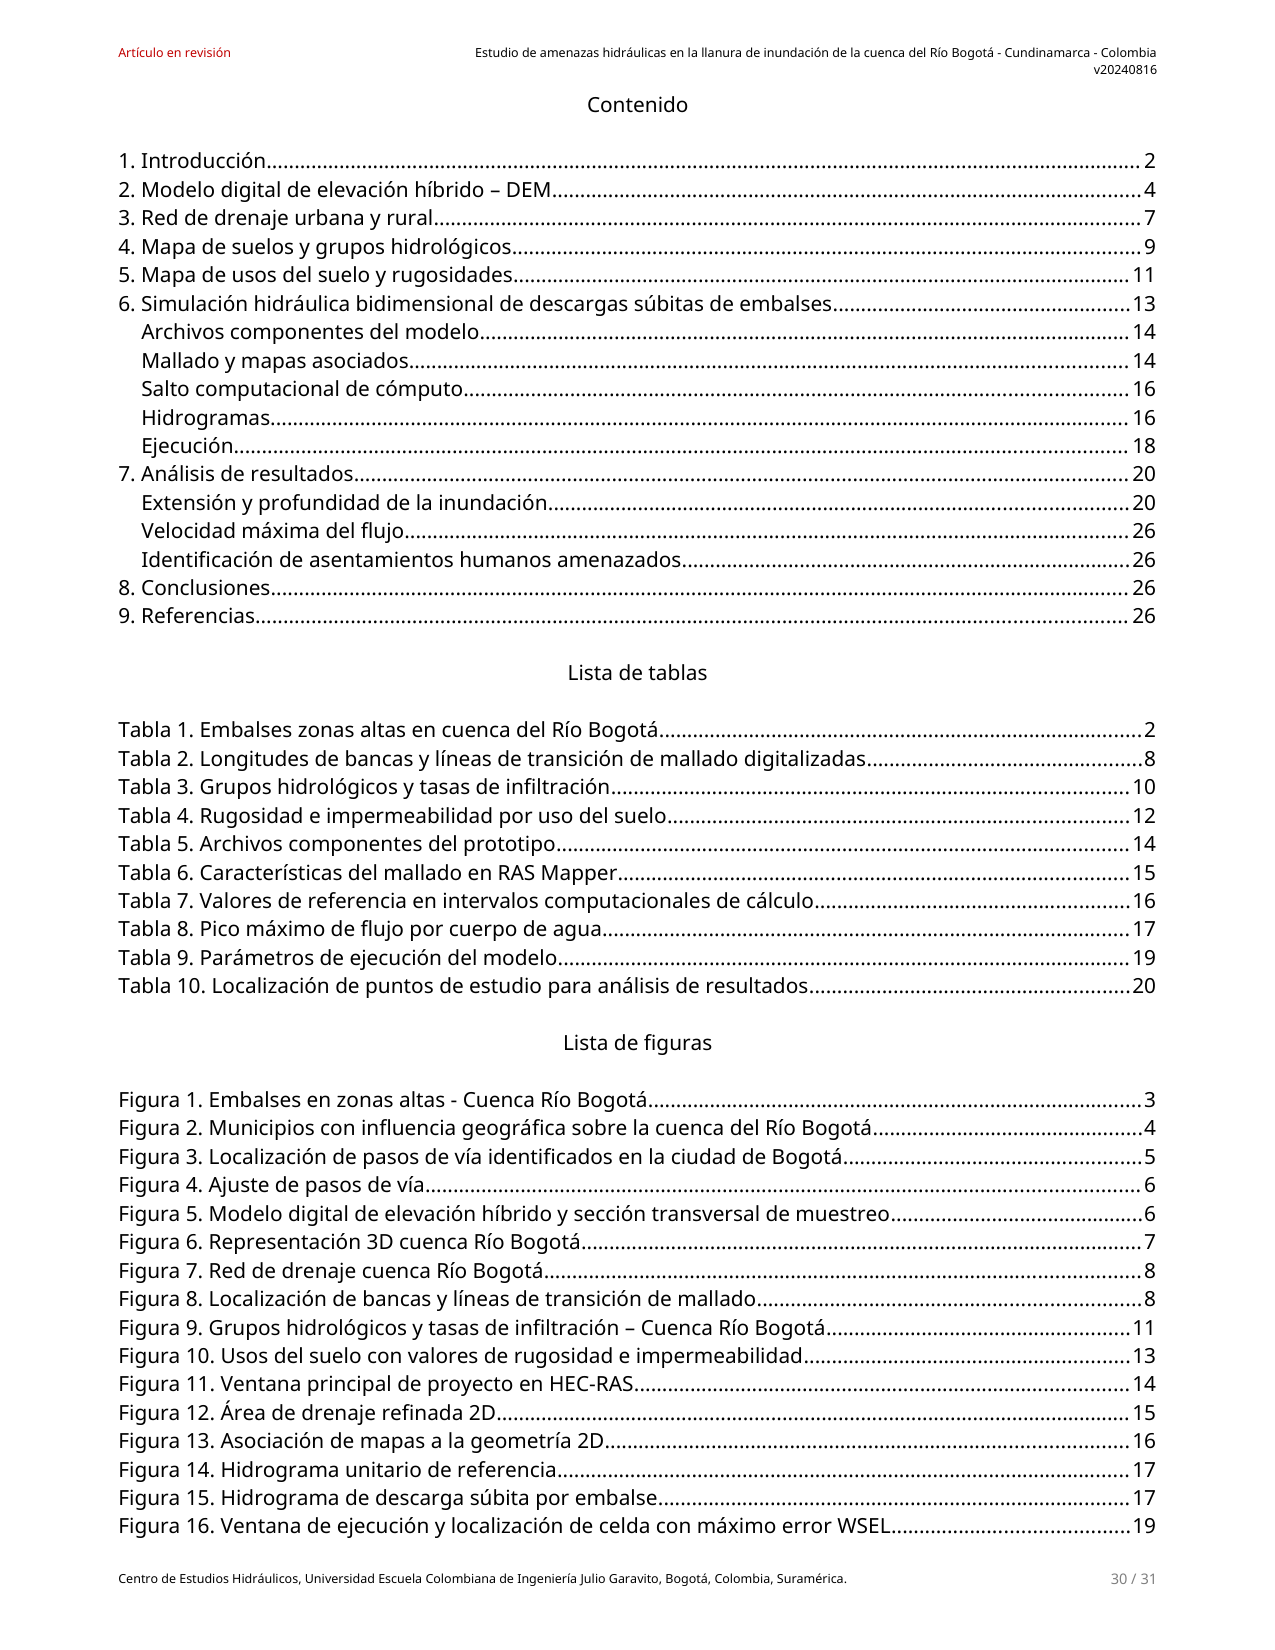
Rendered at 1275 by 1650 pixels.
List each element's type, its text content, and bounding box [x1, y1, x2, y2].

text Figura 13. Asociación de mapas a la geometría 2D 16 [118, 1426, 1157, 1455]
text Figura 12. Área de drenaje refinada 2D 15 [118, 1398, 1157, 1426]
text Velocidad máxima del flujo 26 [141, 516, 1157, 545]
text Extensión y profundidad de la inundación 20 [141, 488, 1157, 516]
text Tabla 2. Longitudes de bancas y líneas de transición de mallado digitalizadas 8 [118, 744, 1157, 772]
text 1. Introducción 2 [118, 147, 1157, 175]
text 7. Análisis de resultados 20 [118, 459, 1157, 488]
text Figura 9. Grupos hidrológicos y tasas de infiltración – Cuenca Río Bogotá 11 [118, 1313, 1157, 1341]
text 9. Referencias 26 [118, 602, 1157, 630]
text Figura 15. Hidrograma de descarga súbita por embalse 17 [118, 1483, 1157, 1512]
text Tabla 9. Parámetros de ejecución del modelo 19 [118, 943, 1157, 971]
text Figura 8. Localización de bancas y líneas de transición de mallado 8 [118, 1284, 1157, 1313]
text Tabla 6. Características del mallado en RAS Mapper 15 [118, 858, 1157, 886]
text Tabla 1. Embalses zonas altas en cuenca del Río Bogotá 2 [118, 715, 1157, 744]
text Lista de tablas [118, 658, 1157, 687]
text 3. Red de drenaje urbana y rural 7 [118, 203, 1157, 232]
text Mallado y mapas asociados 14 [141, 346, 1157, 374]
text Tabla 8. Pico máximo de flujo por cuerpo de agua 17 [118, 914, 1157, 943]
text Tabla 10. Localización de puntos de estudio para análisis de resultados 20 [118, 971, 1157, 1000]
text Figura 1. Embalses en zonas altas - Cuenca Río Bogotá 3 [118, 1085, 1157, 1113]
text 8. Conclusiones 26 [118, 573, 1157, 602]
text Tabla 3. Grupos hidrológicos y tasas de infiltración 10 [118, 772, 1157, 801]
text Contenido [118, 90, 1157, 118]
text 6. Simulación hidráulica bidimensional de descargas súbitas de embalses 13 [118, 289, 1157, 317]
text 4. Mapa de suelos y grupos hidrológicos 9 [118, 232, 1157, 260]
text Archivos componentes del modelo 14 [141, 317, 1157, 346]
text Figura 10. Usos del suelo con valores de rugosidad e impermeabilidad 13 [118, 1341, 1157, 1369]
text Tabla 5. Archivos componentes del prototipo 14 [118, 829, 1157, 858]
text Figura 7. Red de drenaje cuenca Río Bogotá 8 [118, 1256, 1157, 1284]
text Figura 2. Municipios con influencia geográfica sobre la cuenca del Río Bogotá 4 [118, 1113, 1157, 1142]
text Figura 3. Localización de pasos de vía identificados en la ciudad de Bogotá 5 [118, 1142, 1157, 1170]
text Figura 6. Representación 3D cuenca Río Bogotá 7 [118, 1227, 1157, 1256]
text Hidrogramas 16 [141, 403, 1157, 431]
text Ejecución 18 [141, 431, 1157, 459]
text Figura 11. Ventana principal de proyecto en HEC-RAS 14 [118, 1369, 1157, 1398]
text Figura 5. Modelo digital de elevación híbrido y sección transversal de muestreo 6 [118, 1199, 1157, 1227]
text Salto computacional de cómputo 16 [141, 374, 1157, 403]
text 5. Mapa de usos del suelo y rugosidades 11 [118, 260, 1157, 289]
text Figura 14. Hidrograma unitario de referencia 17 [118, 1455, 1157, 1483]
text Lista de figuras [118, 1028, 1157, 1057]
text Tabla 4. Rugosidad e impermeabilidad por uso del suelo 12 [118, 801, 1157, 829]
text Figura 16. Ventana de ejecución y localización de celda con máximo error WSEL 19 [118, 1512, 1157, 1540]
text Identificación de asentamientos humanos amenazados 26 [141, 545, 1157, 573]
text Tabla 7. Valores de referencia en intervalos computacionales de cálculo 16 [118, 886, 1157, 914]
text 2. Modelo digital de elevación híbrido – DEM 4 [118, 175, 1157, 203]
text Figura 4. Ajuste de pasos de vía 6 [118, 1170, 1157, 1199]
